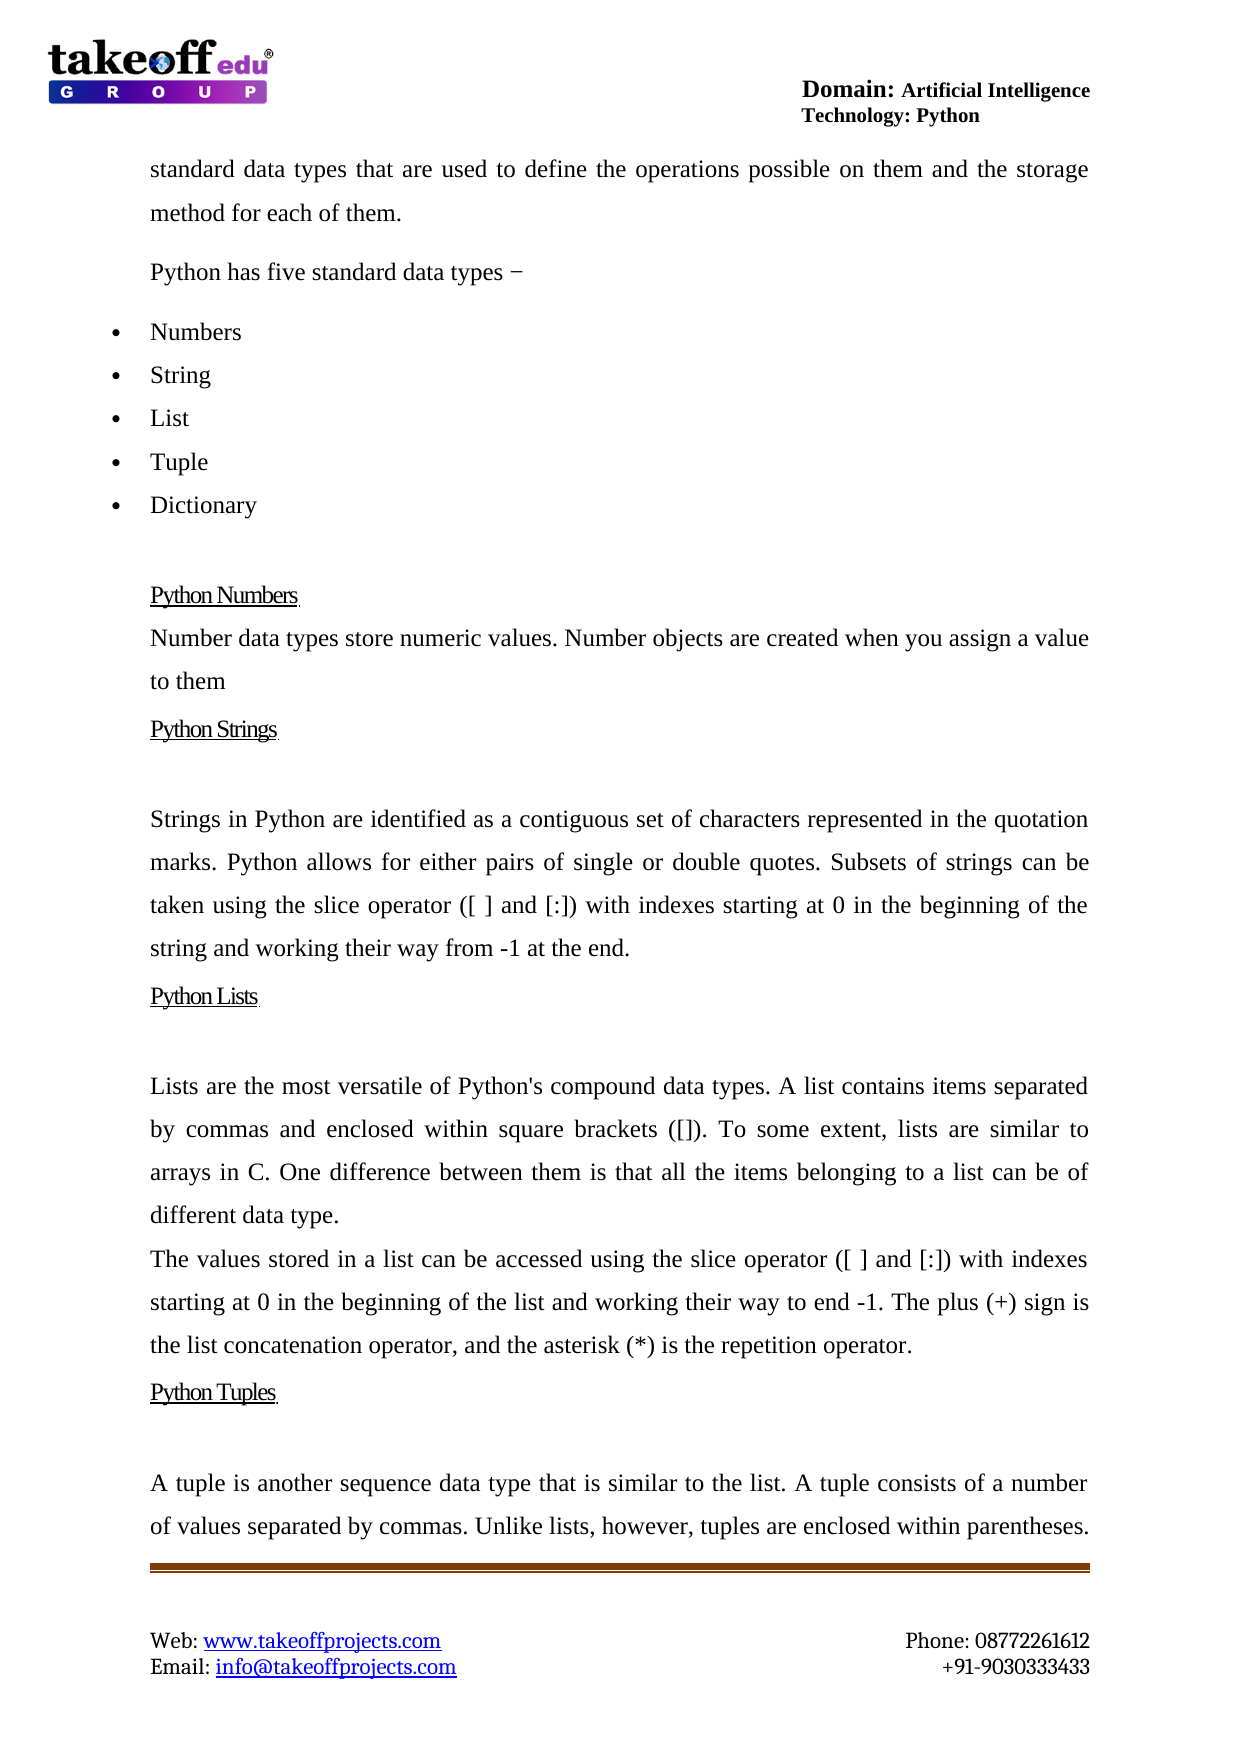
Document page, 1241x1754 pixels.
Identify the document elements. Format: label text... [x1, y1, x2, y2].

text A tuple is another sequence data type that is similar to the list. A tuple consists of a number of values separated by commas. Unlike lists, however, tuples are enclosed within parentheses. [150, 1468, 1090, 1539]
picture [45, 36, 275, 113]
list List [112, 403, 1090, 432]
list Dictionary [112, 490, 1090, 518]
subtitle Python Tuples [150, 1377, 1090, 1406]
subtitle Python Numbers [150, 580, 1090, 609]
text Python has five standard data types − [150, 257, 1090, 286]
subtitle Python Lists [150, 981, 1090, 1009]
text The values stored in a list can be accessed using the slice operator ([ ] and [:]) with indexes starting at 0 in the beginning of the list and working their way to end -1. The plus (+) sign is the list concatenation operator, and the asterisk (*) is the repetition operator. [150, 1244, 1090, 1359]
text Lists are the most versatile of Python's compound data types. A list contains items separated by commas and enclosed within square brackets ([]). To some extent, lists are similar to arrays in C. One difference between them is that all the items belonging to a list can be of different data type. [150, 1071, 1090, 1229]
text Number data types store numeric values. Number objects are created when you assign a value to them [150, 623, 1090, 695]
subtitle Python Strings [150, 714, 1090, 742]
list Numbers [112, 317, 1090, 346]
list String [112, 360, 1090, 389]
text Strings in Python are identified as a contiguous set of characters represented in the quotation marks. Python allows for either pairs of single or double quotes. Subsets of strings can be taken using the slice operator ([ ] and [:]) with indexes starting at 0 in the beginning of the string and working their way from -1 at the end. [150, 804, 1090, 962]
list Tuple [112, 447, 1090, 475]
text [150, 154, 1090, 226]
